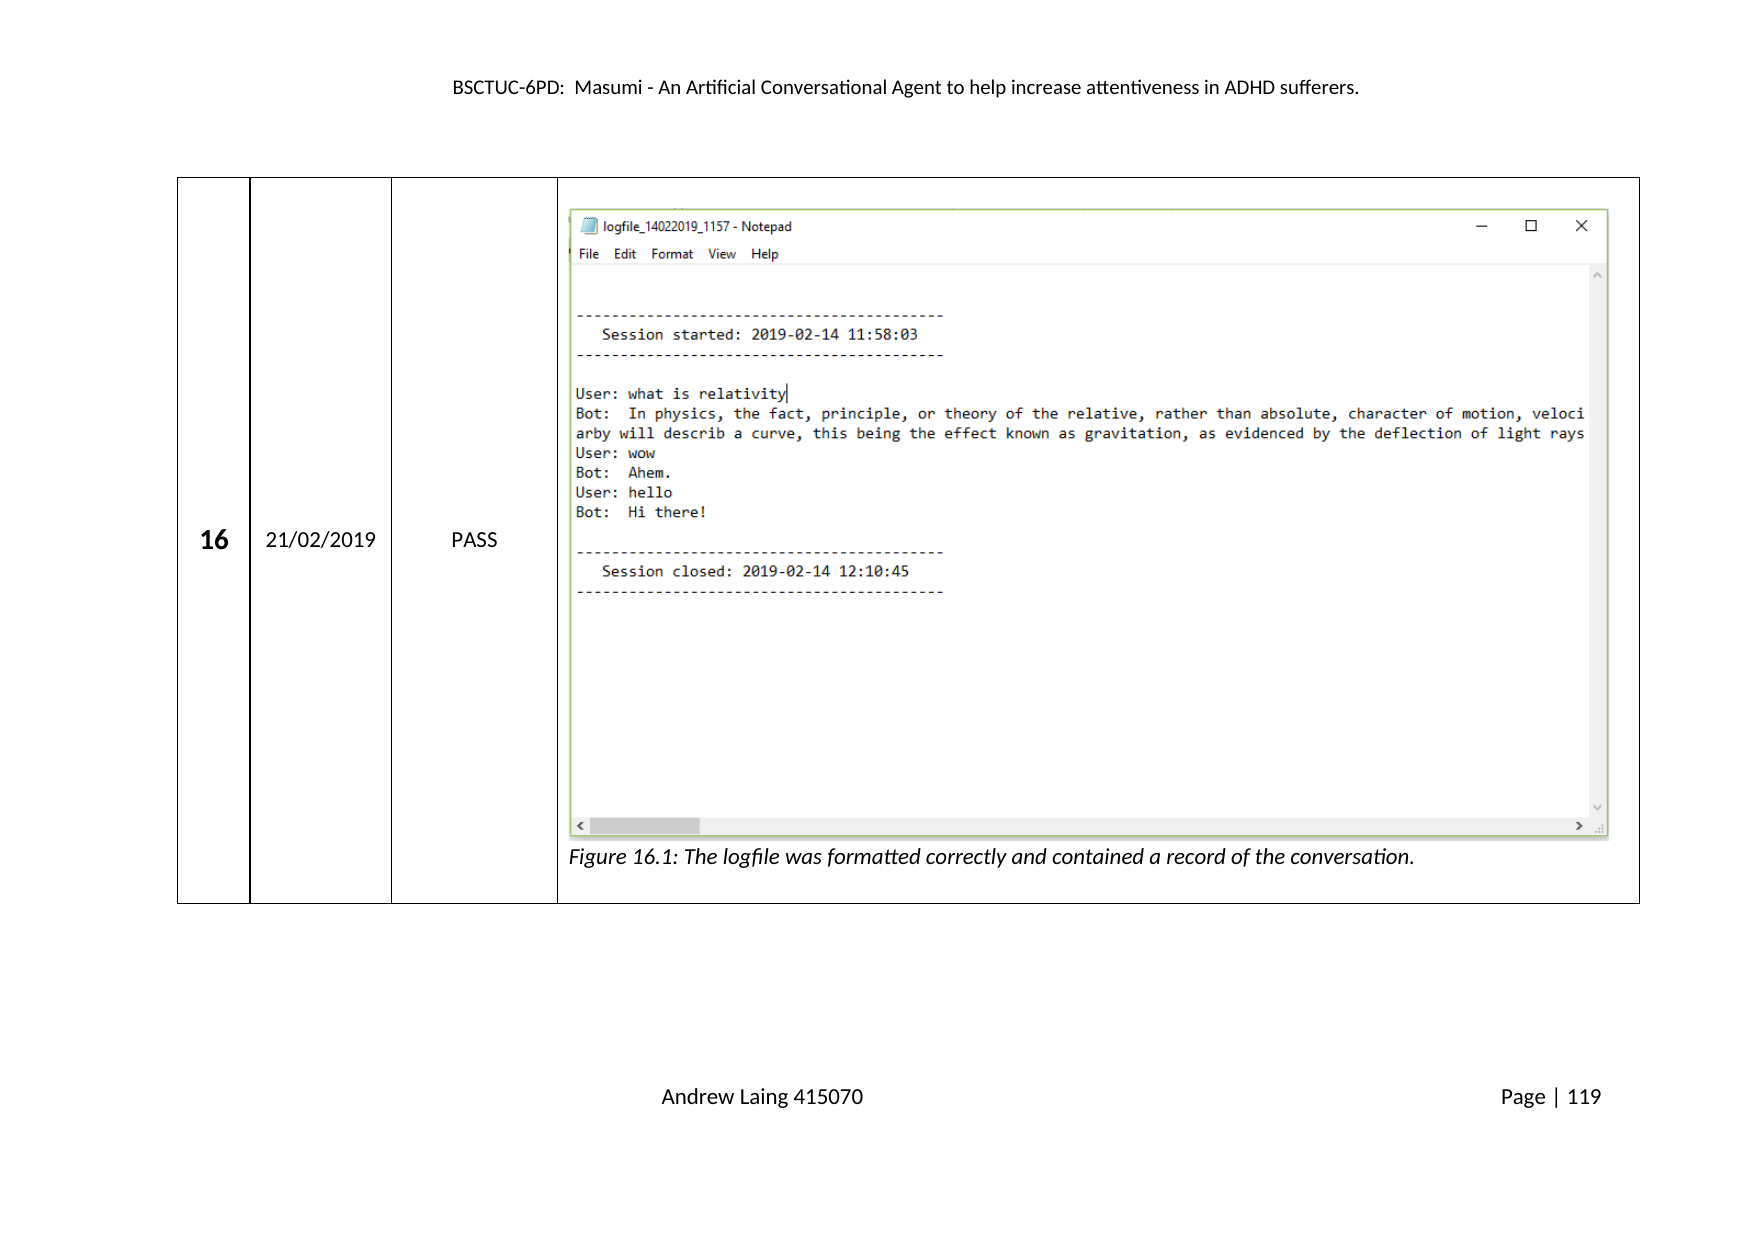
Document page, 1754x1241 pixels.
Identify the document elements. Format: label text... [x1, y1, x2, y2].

table_cell 21/02/2019 [251, 178, 391, 902]
table_cell Figure 16.1: The logfile was formatted correctly and contained a record of the conversation. [558, 178, 1639, 902]
table_cell PASS [392, 178, 557, 902]
table_cell 16 [178, 178, 249, 902]
picture [568, 208, 1610, 841]
